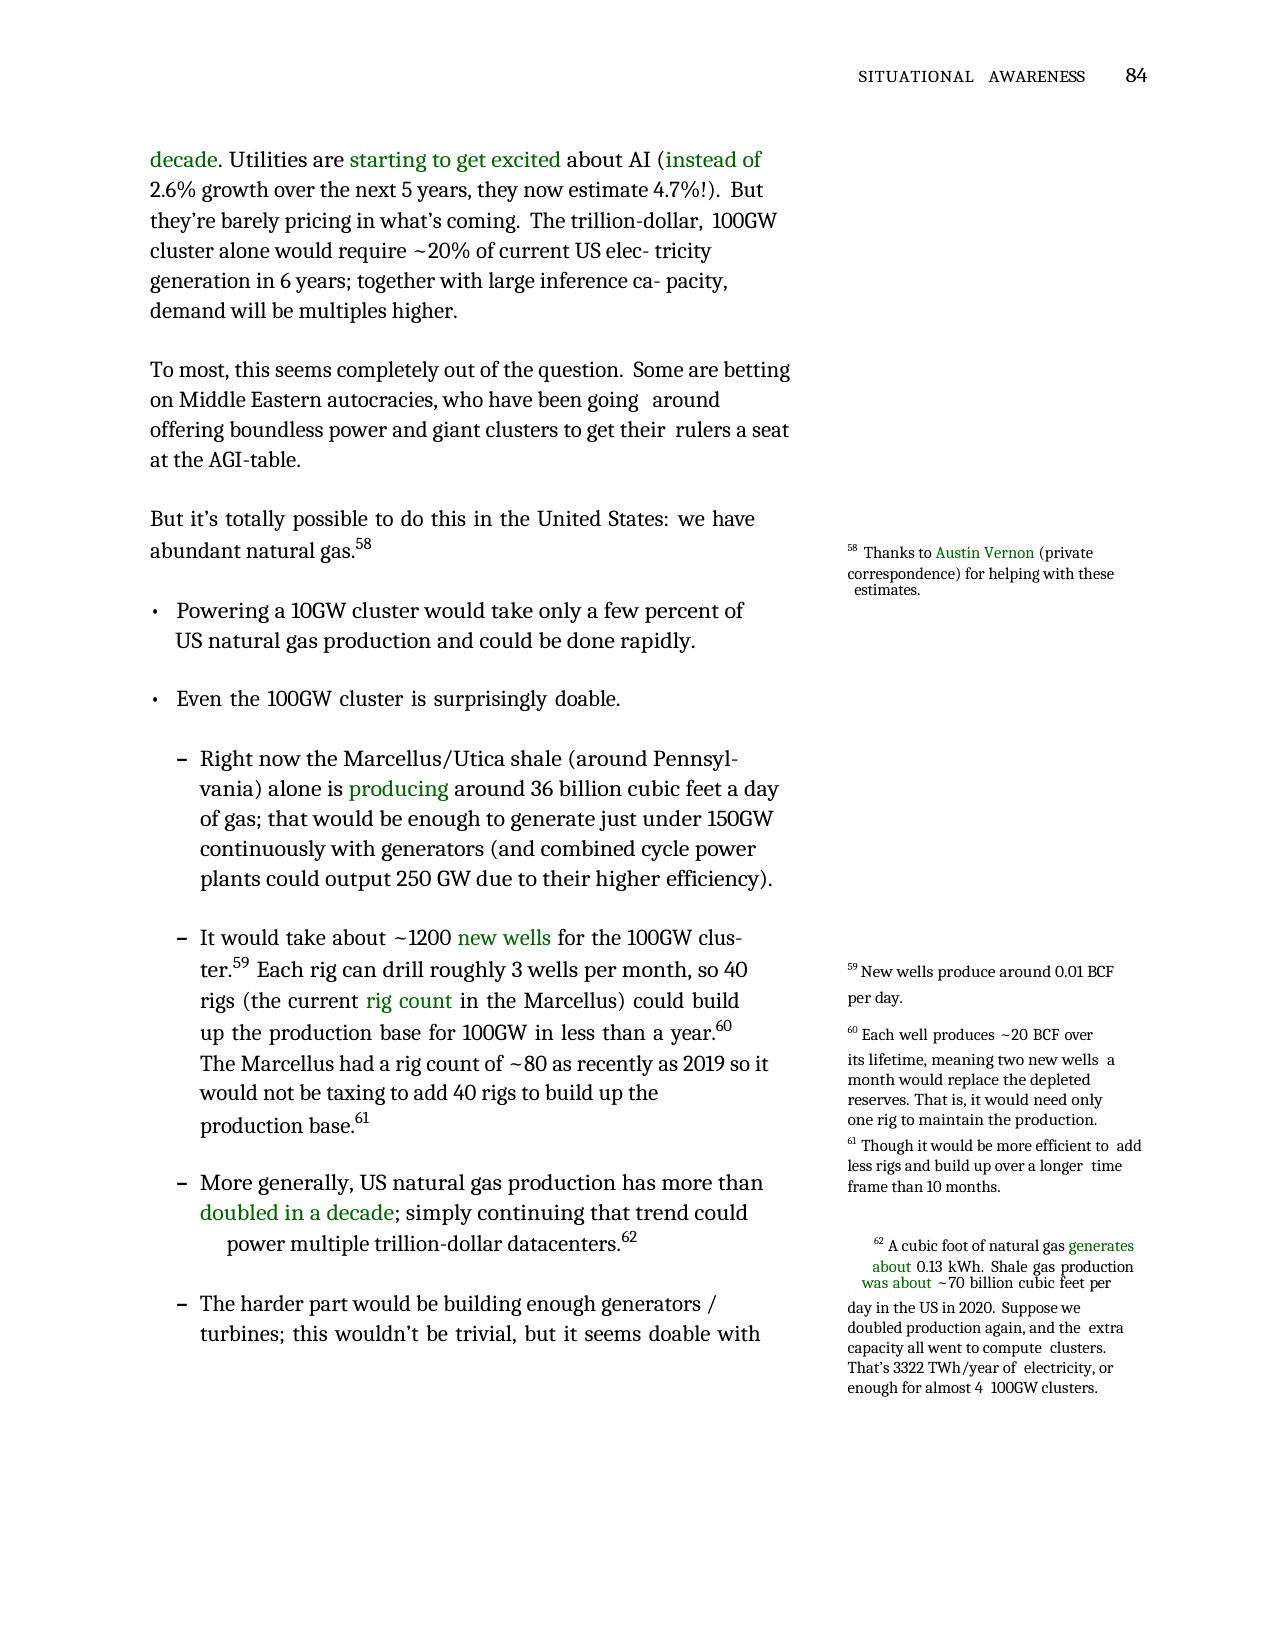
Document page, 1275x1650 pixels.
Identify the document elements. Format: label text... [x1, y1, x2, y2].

list Powering a 10GW cluster would take only a few percent of US natural gas production and could be done rapidly. [150, 598, 775, 654]
list The harder part would be building enough generators / turbines; this wouldn’t be trivial, but it seems doable with [176, 1291, 789, 1347]
text day in the US in 2020. Suppose we doubled production again, and the extra capacity all went to compute clusters. That’s 3322 TWh/year of electricity, or enough for almost 4 100GW clusters. [847, 1298, 1126, 1398]
text estimates. [137, 584, 920, 598]
text per day. [847, 988, 1158, 1007]
list It would take about ~1200 new wells for the 100GW clus- [176, 925, 1158, 951]
text But it’s totally possible to do this in the United States: we have [150, 506, 1158, 532]
text rigs (the current rig count in the Marcellus) could build [200, 988, 767, 1014]
text its lifetime, meaning two new wells a month would replace the depleted reserves. That is, it would need only one rig to maintain the production. [847, 1050, 1117, 1130]
text 61 Though it would be more efficient to add less rigs and build up over a longer time frame than 10 months. [847, 1135, 1147, 1196]
text was about ~70 billion cubic feet per [137, 1278, 1111, 1291]
list Even the 100GW cluster is surprisingly doable. [150, 686, 1158, 713]
text The Marcellus had a rig count of ~80 as recently as 2019 so it would not be taxing to add 40 rigs to build up the production base.61 [200, 1050, 769, 1139]
text abundant natural gas.58 58 Thanks to Austin Vernon (private correspondence) for helping with these [150, 534, 1137, 583]
text power multiple trillion-dollar datacenters.62 62 A cubic foot of natural gas generates about 0.13 kWh. Shale gas production [200, 1227, 1134, 1277]
list More generally, US natural gas production has more than doubled in a decade; simply continuing that trend could [176, 1170, 783, 1226]
text decade. Utilities are starting to get excited about AI (instead of [150, 147, 1158, 173]
list Right now the Marcellus/Utica shale (around Pennsyl- vania) alone is producing around 36 billion cubic feet a day of gas; that would be enough to generate just under 150GW continuously with generators (and combined cycle power plants could output 250 GW due to their higher efficiency). [176, 745, 794, 893]
text 2.6% growth over the next 5 years, they now estimate 4.7%!). But they’re barely pricing in what’s coming. The trillion-dollar, 100GW cluster alone would require ~20% of current US elec- tricity generation in 6 years; together with large inference ca- pacity, demand will be multiples higher. [150, 177, 785, 324]
text up the production base for 100GW in less than a year.60 60 Each well produces ~20 BCF over [200, 1016, 1158, 1046]
text ter.59 Each rig can drill roughly 3 wells per month, so 40 59 New wells produce around 0.01 BCF [200, 953, 1158, 983]
text To most, this seems completely out of the question. Some are betting on Middle Eastern autocracies, who have been going around offering boundless power and giant clusters to get their rulers a seat at the AGI-table. [150, 357, 796, 474]
